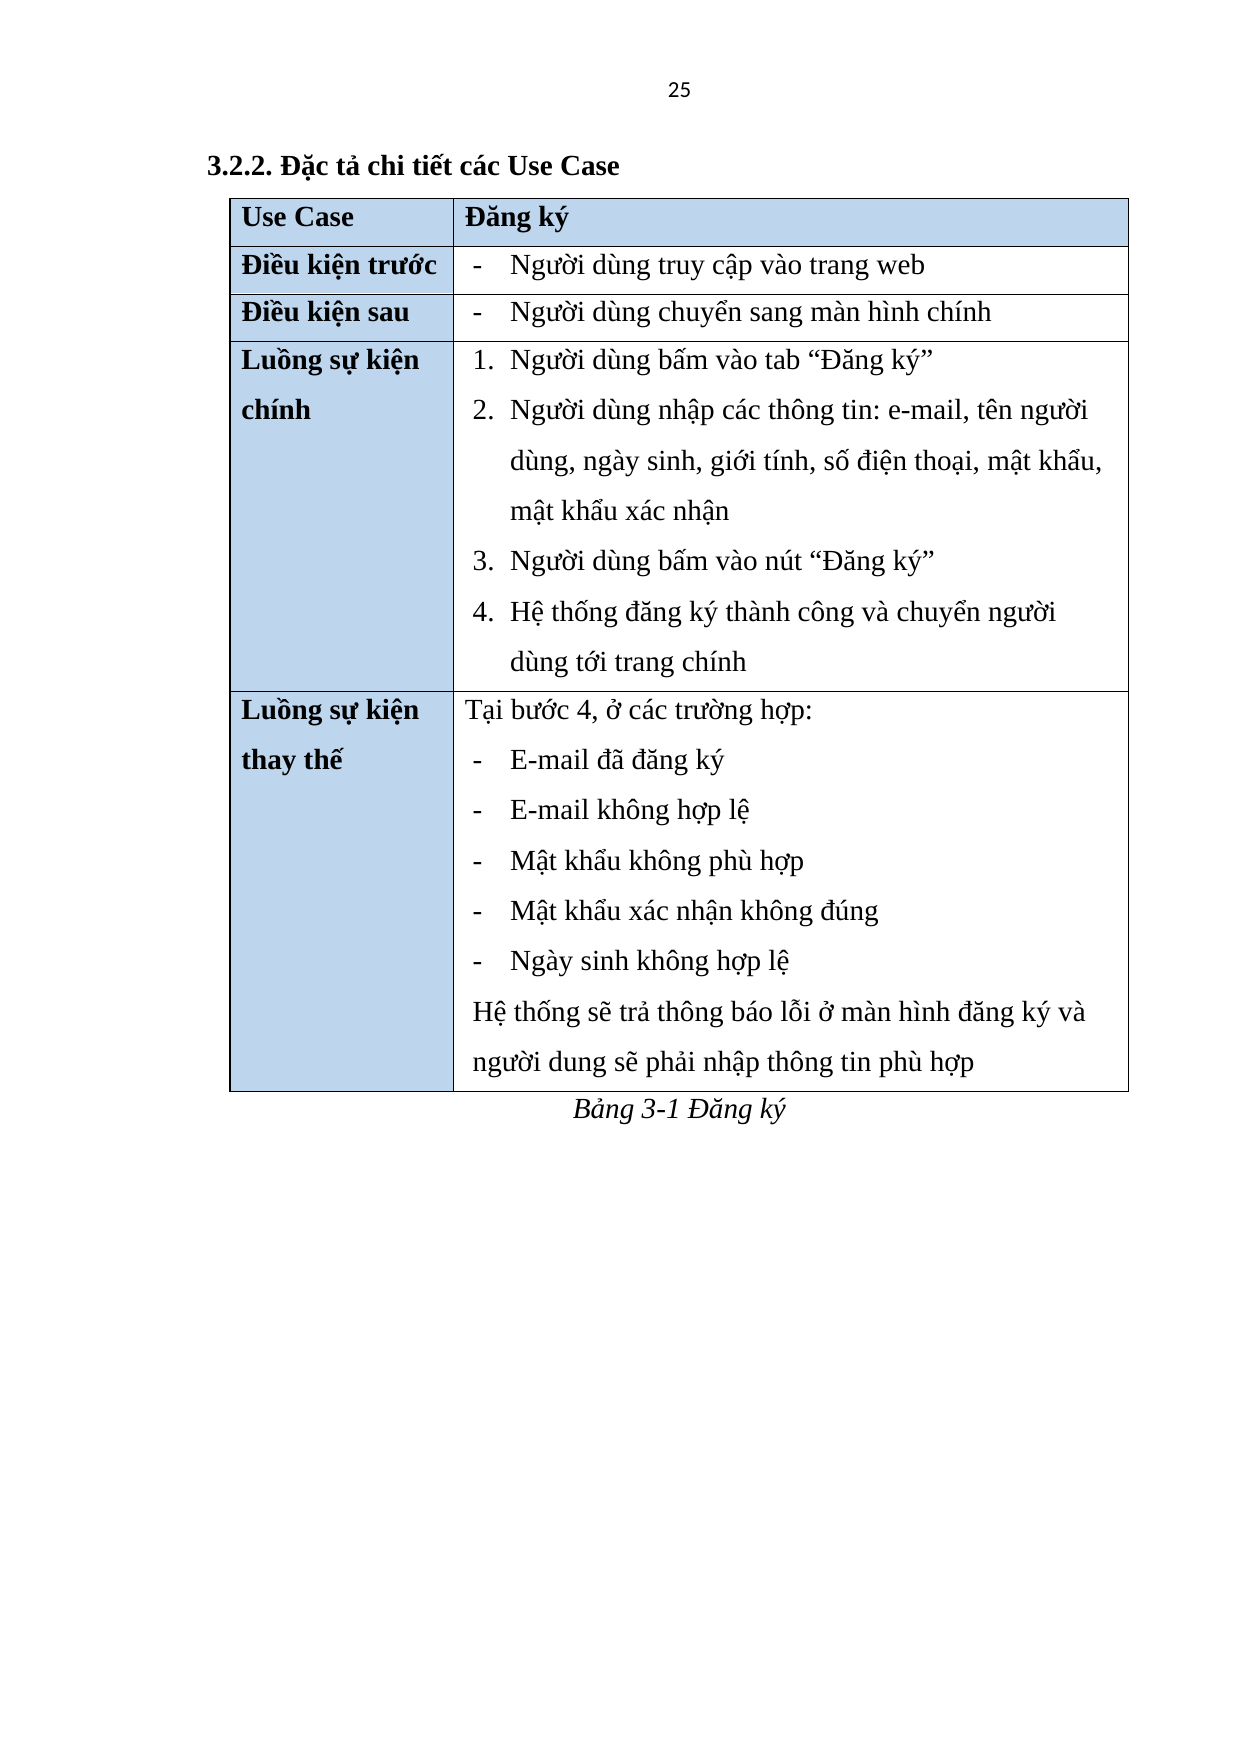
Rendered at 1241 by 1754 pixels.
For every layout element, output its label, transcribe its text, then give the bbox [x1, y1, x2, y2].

table_header Use Case [231, 199, 453, 246]
text 3.2.2. Đặc tả chi tiết các Use Case [207, 148, 1152, 181]
table_cell Luồng sự kiện chính [231, 342, 453, 691]
table_cell Điều kiện trước [231, 247, 453, 293]
table_cell Người dùng chuyển sang màn hình chính [454, 295, 1128, 341]
table_cell Điều kiện sau [231, 295, 453, 341]
table_cell Người dùng bấm vào tab “Đăng ký” Người dùng nhập các thông tin: e-mail, tên người dùng, ngày sinh, giới tính, số điện thoại, mật khẩu, mật khẩu xác nhận Người dùng bấm vào nút “Đăng ký” Hệ thống đăng ký thành công và chuyển người dùng tới trang chính [454, 342, 1128, 691]
text Bảng 3-1 Đăng ký [207, 1092, 1152, 1125]
table_cell Tại bước 4, ở các trường hợp: E-mail đã đăng ký E-mail không hợp lệ Mật khẩu không phù hợp Mật khẩu xác nhận không đúng Ngày sinh không hợp lệ Hệ thống sẽ trả thông báo lỗi ở màn hình đăng ký và người dung sẽ phải nhập thông tin phù hợp [454, 692, 1128, 1091]
table_cell Người dùng truy cập vào trang web [454, 247, 1128, 293]
table_cell Luồng sự kiện thay thế [231, 692, 453, 1091]
table_header Đăng ký [454, 199, 1128, 246]
